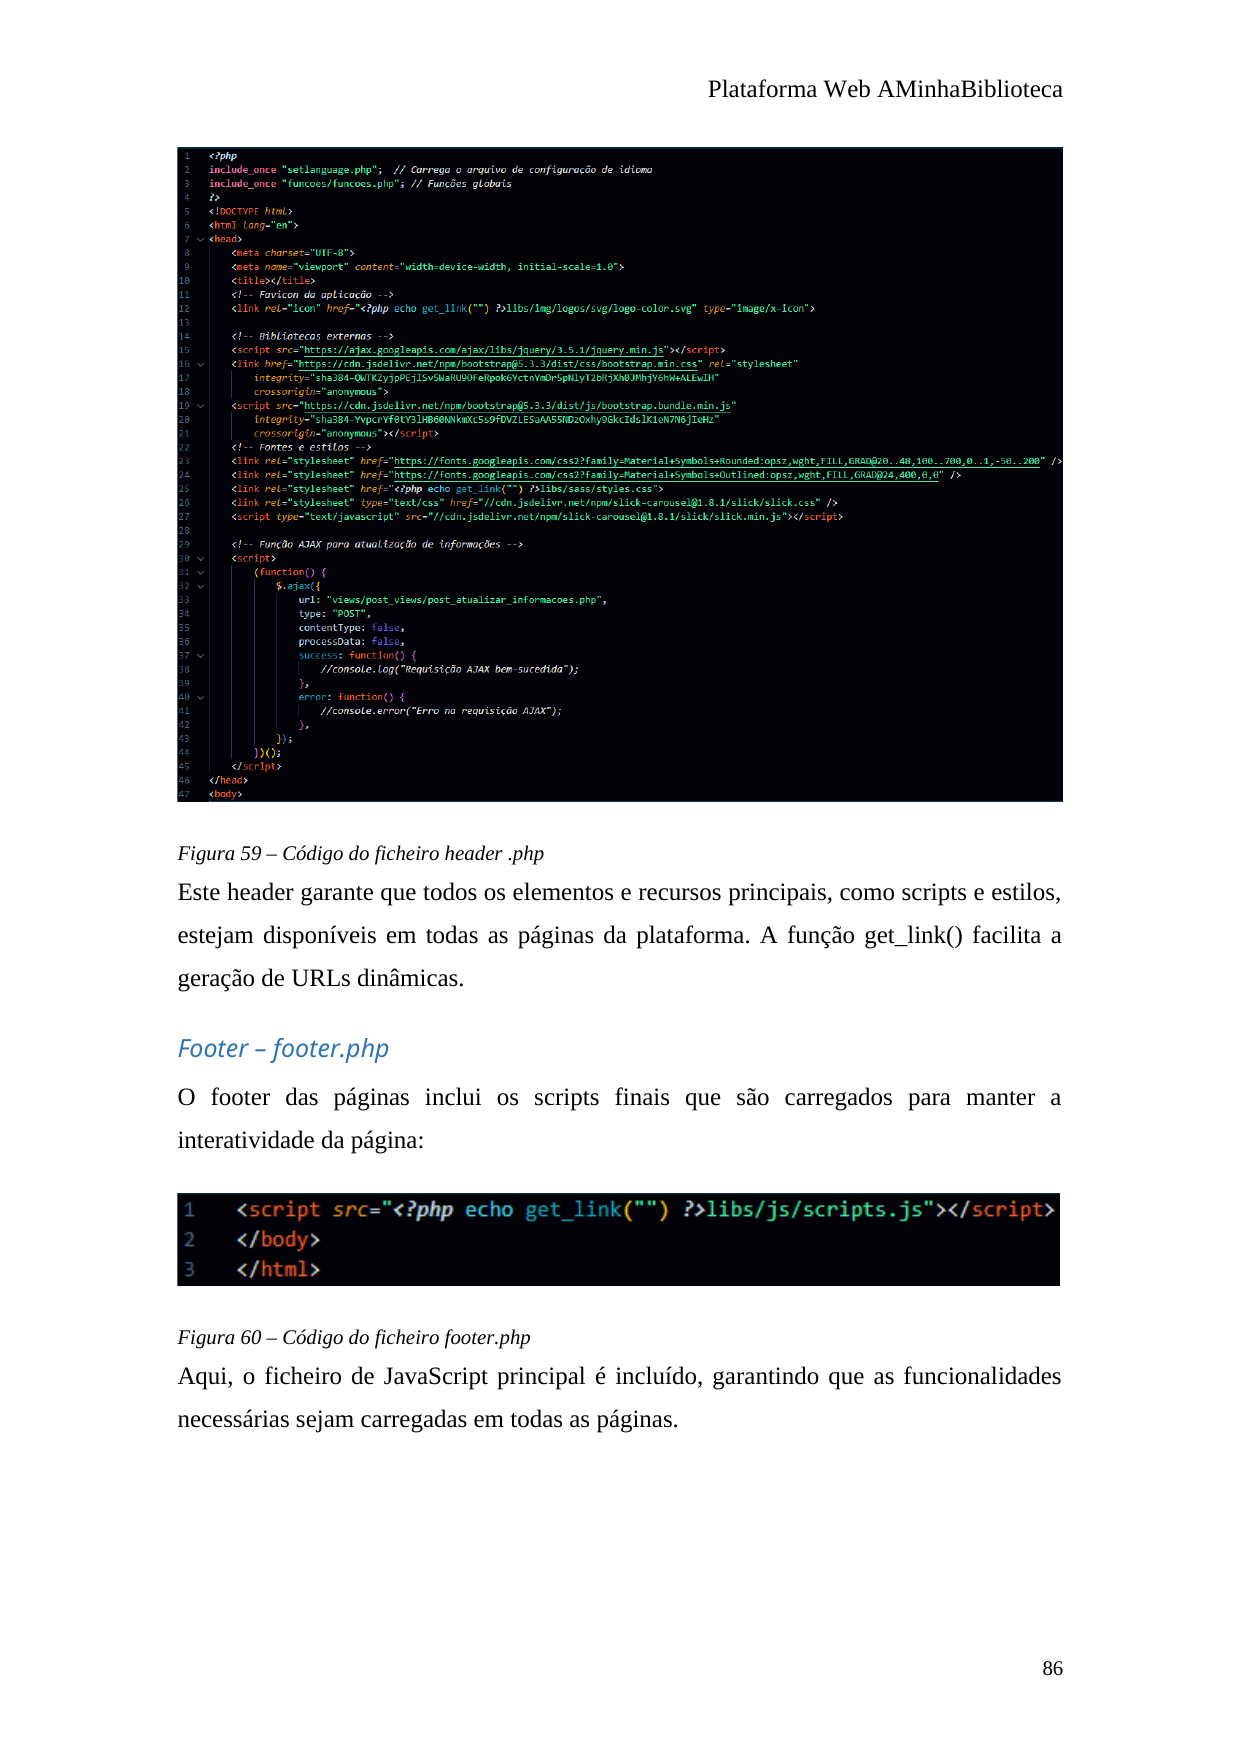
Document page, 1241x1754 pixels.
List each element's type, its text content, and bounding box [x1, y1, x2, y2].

picture [177, 147, 1063, 802]
text Figura 59 – Código do ficheiro header .php [177, 841, 1063, 864]
subtitle Footer – footer.php [177, 1031, 1063, 1065]
text Este header garante que todos os elementos e recursos principais, como scripts e estilos, estejam disponíveis em todas as páginas da plataforma. A função get_link() facilita a geração de URLs dinâmicas. [177, 877, 1063, 992]
picture [177, 1193, 1060, 1286]
text Figura 60 – Código do ficheiro footer.php [177, 1325, 1063, 1349]
text Aqui, o ficheiro de JavaScript principal é incluído, garantindo que as funcionalidades necessárias sejam carregadas em todas as páginas. [177, 1361, 1063, 1433]
text O footer das páginas inclui os scripts finais que são carregados para manter a interatividade da página: [177, 1082, 1063, 1154]
